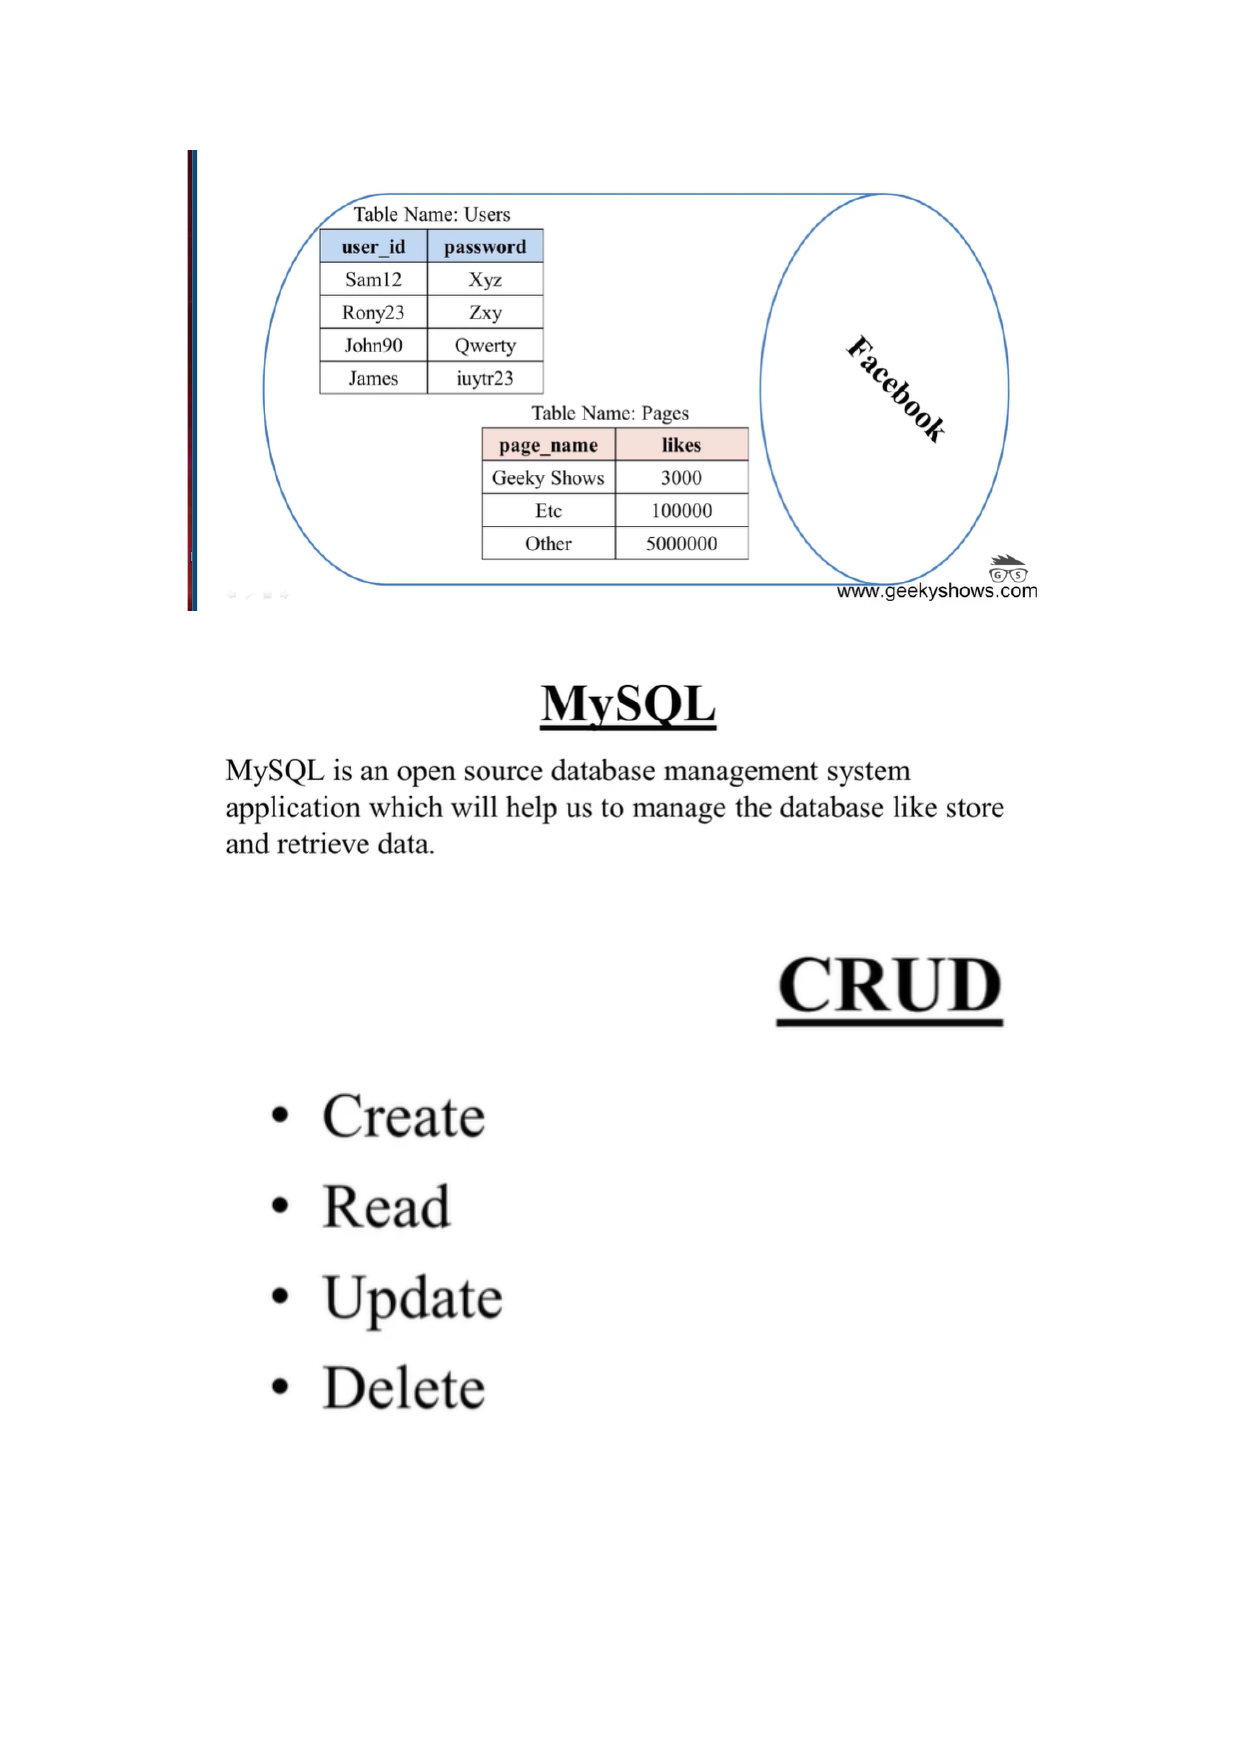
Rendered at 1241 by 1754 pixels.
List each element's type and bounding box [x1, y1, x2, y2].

picture [187, 150, 1053, 611]
picture [187, 914, 1053, 1476]
picture [187, 666, 1053, 889]
